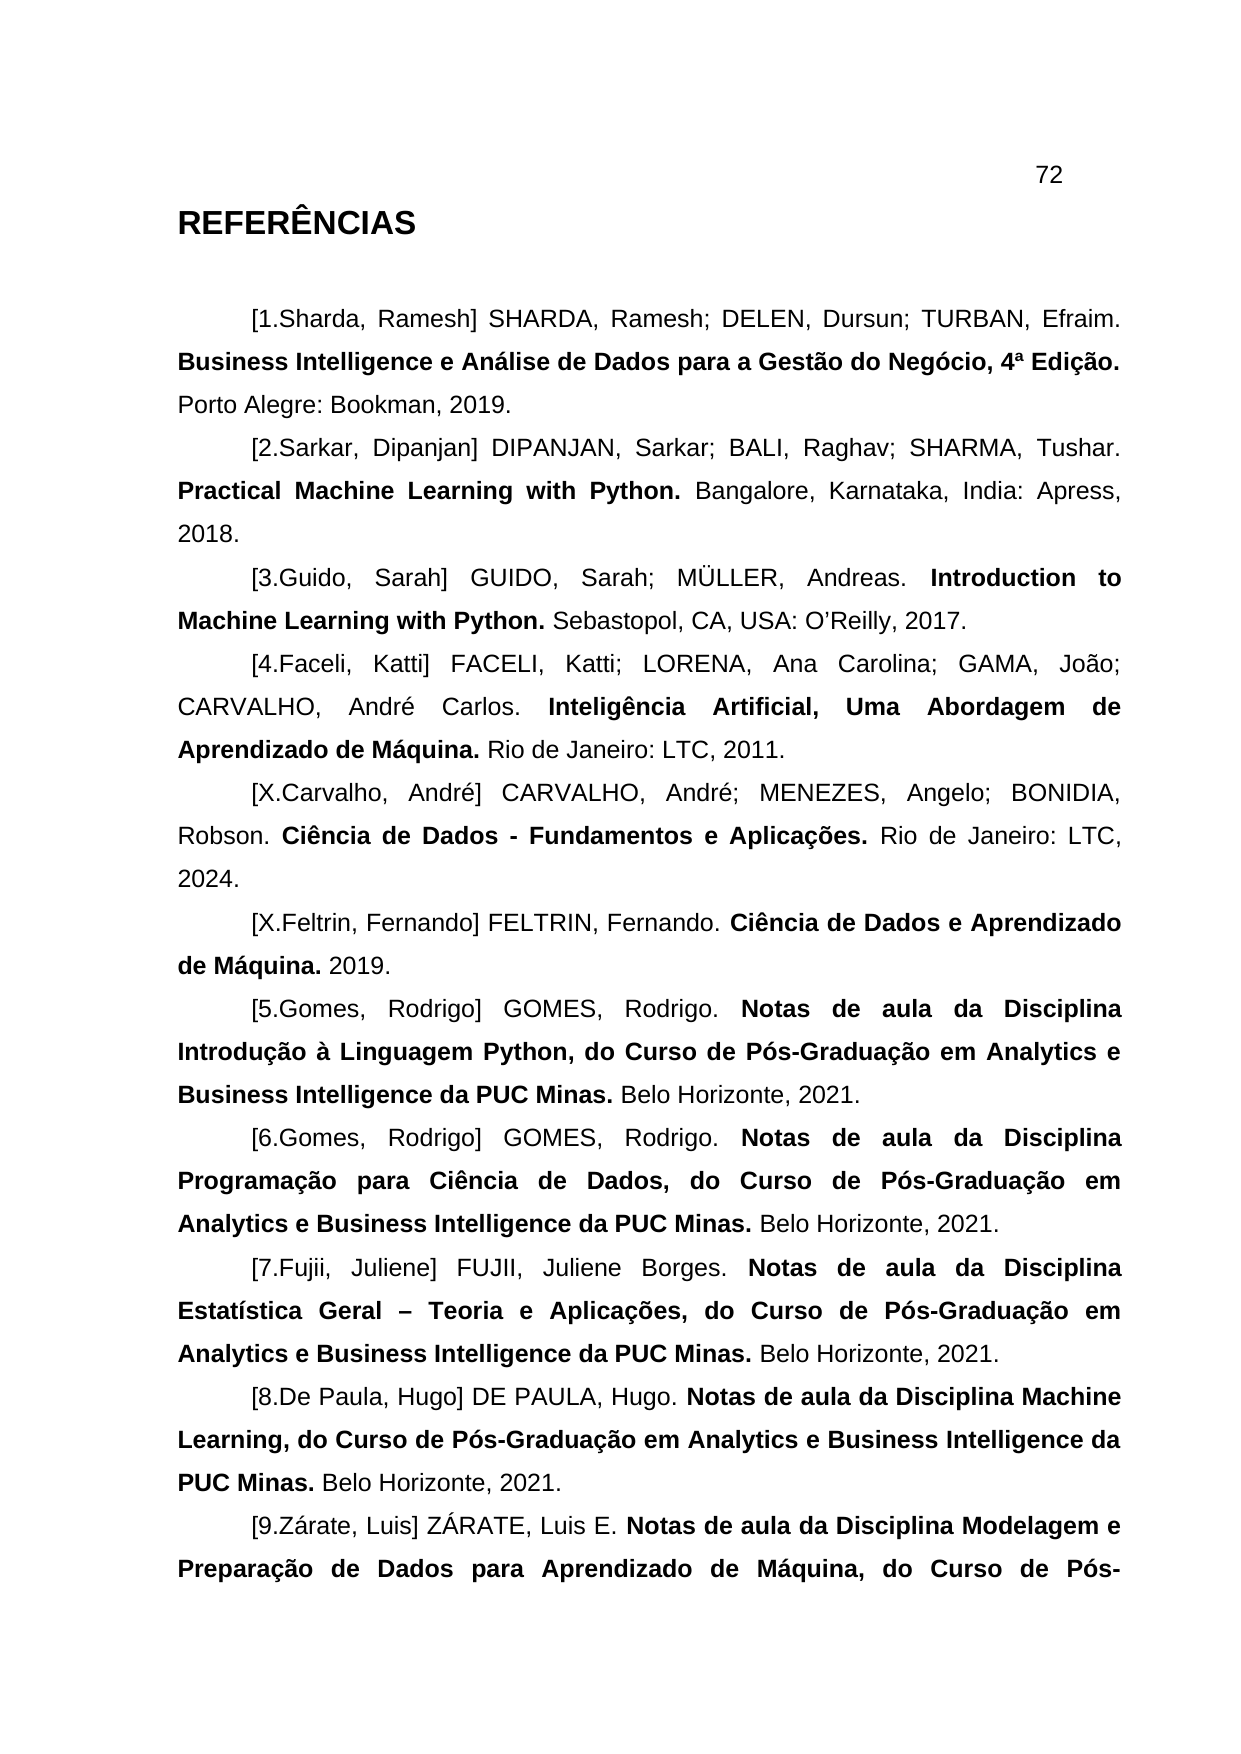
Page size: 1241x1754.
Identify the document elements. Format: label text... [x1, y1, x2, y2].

subtitle REFERÊNCIAS [177, 203, 1122, 242]
text [X.Carvalho, André] CARVALHO, André; MENEZES, Angelo; BONIDIA, Robson. Ciência de Dados - Fundamentos e Aplicações. Rio de Janeiro: LTC, 2024. [177, 778, 1122, 893]
text [5.Gomes, Rodrigo] GOMES, Rodrigo. Notas de aula da Disciplina Introdução à Linguagem Python, do Curso de Pós-Graduação em Analytics e Business Intelligence da PUC Minas. Belo Horizonte, 2021. [177, 994, 1122, 1109]
text [6.Gomes, Rodrigo] GOMES, Rodrigo. Notas de aula da Disciplina Programação para Ciência de Dados, do Curso de Pós-Graduação em Analytics e Business Intelligence da PUC Minas. Belo Horizonte, 2021. [177, 1123, 1122, 1238]
text [7.Fujii, Juliene] FUJII, Juliene Borges. Notas de aula da Disciplina Estatística Geral – Teoria e Aplicações, do Curso de Pós-Graduação em Analytics e Business Intelligence da PUC Minas. Belo Horizonte, 2021. [177, 1253, 1122, 1368]
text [177, 1511, 1122, 1583]
text [1.Sharda, Ramesh] SHARDA, Ramesh; DELEN, Dursun; TURBAN, Efraim. Business Intelligence e Análise de Dados para a Gestão do Negócio, 4ª Edição. Porto Alegre: Bookman, 2019. [177, 304, 1122, 419]
text [X.Feltrin, Fernando] FELTRIN, Fernando. Ciência de Dados e Aprendizado de Máquina. 2019. [177, 908, 1122, 979]
text [2.Sarkar, Dipanjan] DIPANJAN, Sarkar; BALI, Raghav; SHARMA, Tushar. Practical Machine Learning with Python. Bangalore, Karnataka, India: Apress, 2018. [177, 433, 1122, 548]
text [4.Faceli, Katti] FACELI, Katti; LORENA, Ana Carolina; GAMA, João; CARVALHO, André Carlos. Inteligência Artificial, Uma Abordagem de Aprendizado de Máquina. Rio de Janeiro: LTC, 2011. [177, 649, 1122, 764]
text [8.De Paula, Hugo] DE PAULA, Hugo. Notas de aula da Disciplina Machine Learning, do Curso de Pós-Graduação em Analytics e Business Intelligence da PUC Minas. Belo Horizonte, 2021. [177, 1382, 1122, 1497]
text [3.Guido, Sarah] GUIDO, Sarah; MÜLLER, Andreas. Introduction to Machine Learning with Python. Sebastopol, CA, USA: O’Reilly, 2017. [177, 563, 1122, 634]
